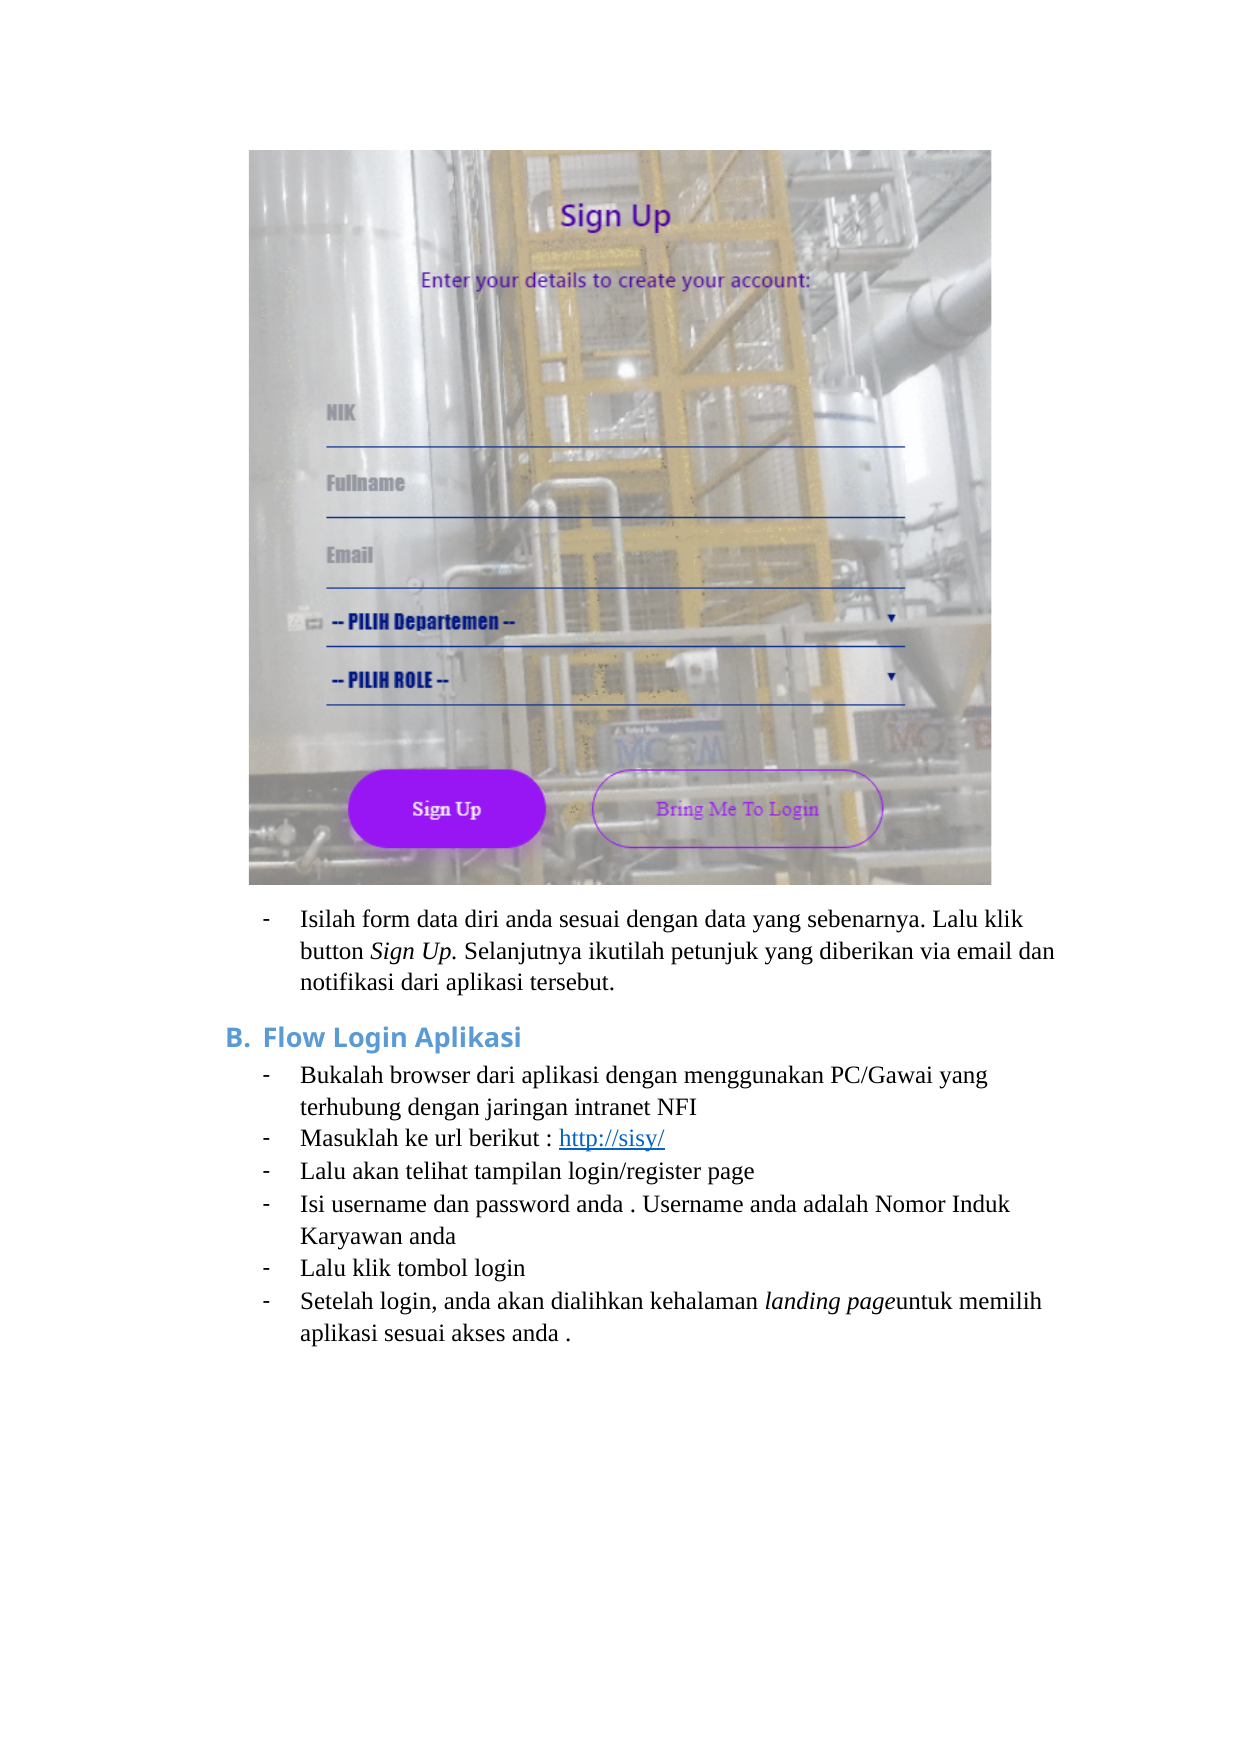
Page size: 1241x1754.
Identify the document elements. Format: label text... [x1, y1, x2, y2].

list Setelah login, anda akan dialihkan kehalaman landing pageuntuk memilih aplikasi sesuai akses anda . [262, 1285, 1090, 1347]
list Masuklah ke url berikut : http://sisy/ [262, 1123, 1090, 1153]
subtitle Flow Login Aplikasi [225, 1019, 1090, 1056]
list Bukalah browser dari aplikasi dengan menggunakan PC/Gawai yang terhubung dengan jaringan intranet NFI [262, 1059, 1090, 1120]
picture [248, 150, 992, 885]
list Isilah form data diri anda sesuai dengan data yang sebenarnya. Lalu klik button Sign Up. Selanjutnya ikutilah petunjuk yang diberikan via email dan notifikasi dari aplikasi tersebut. [262, 903, 1090, 996]
list Lalu akan telihat tampilan login/register page [262, 1156, 1090, 1186]
list Lalu klik tombol login [262, 1252, 1090, 1283]
list Isi username dan password anda . Username anda adalah Nomor Induk Karyawan anda [262, 1188, 1090, 1250]
